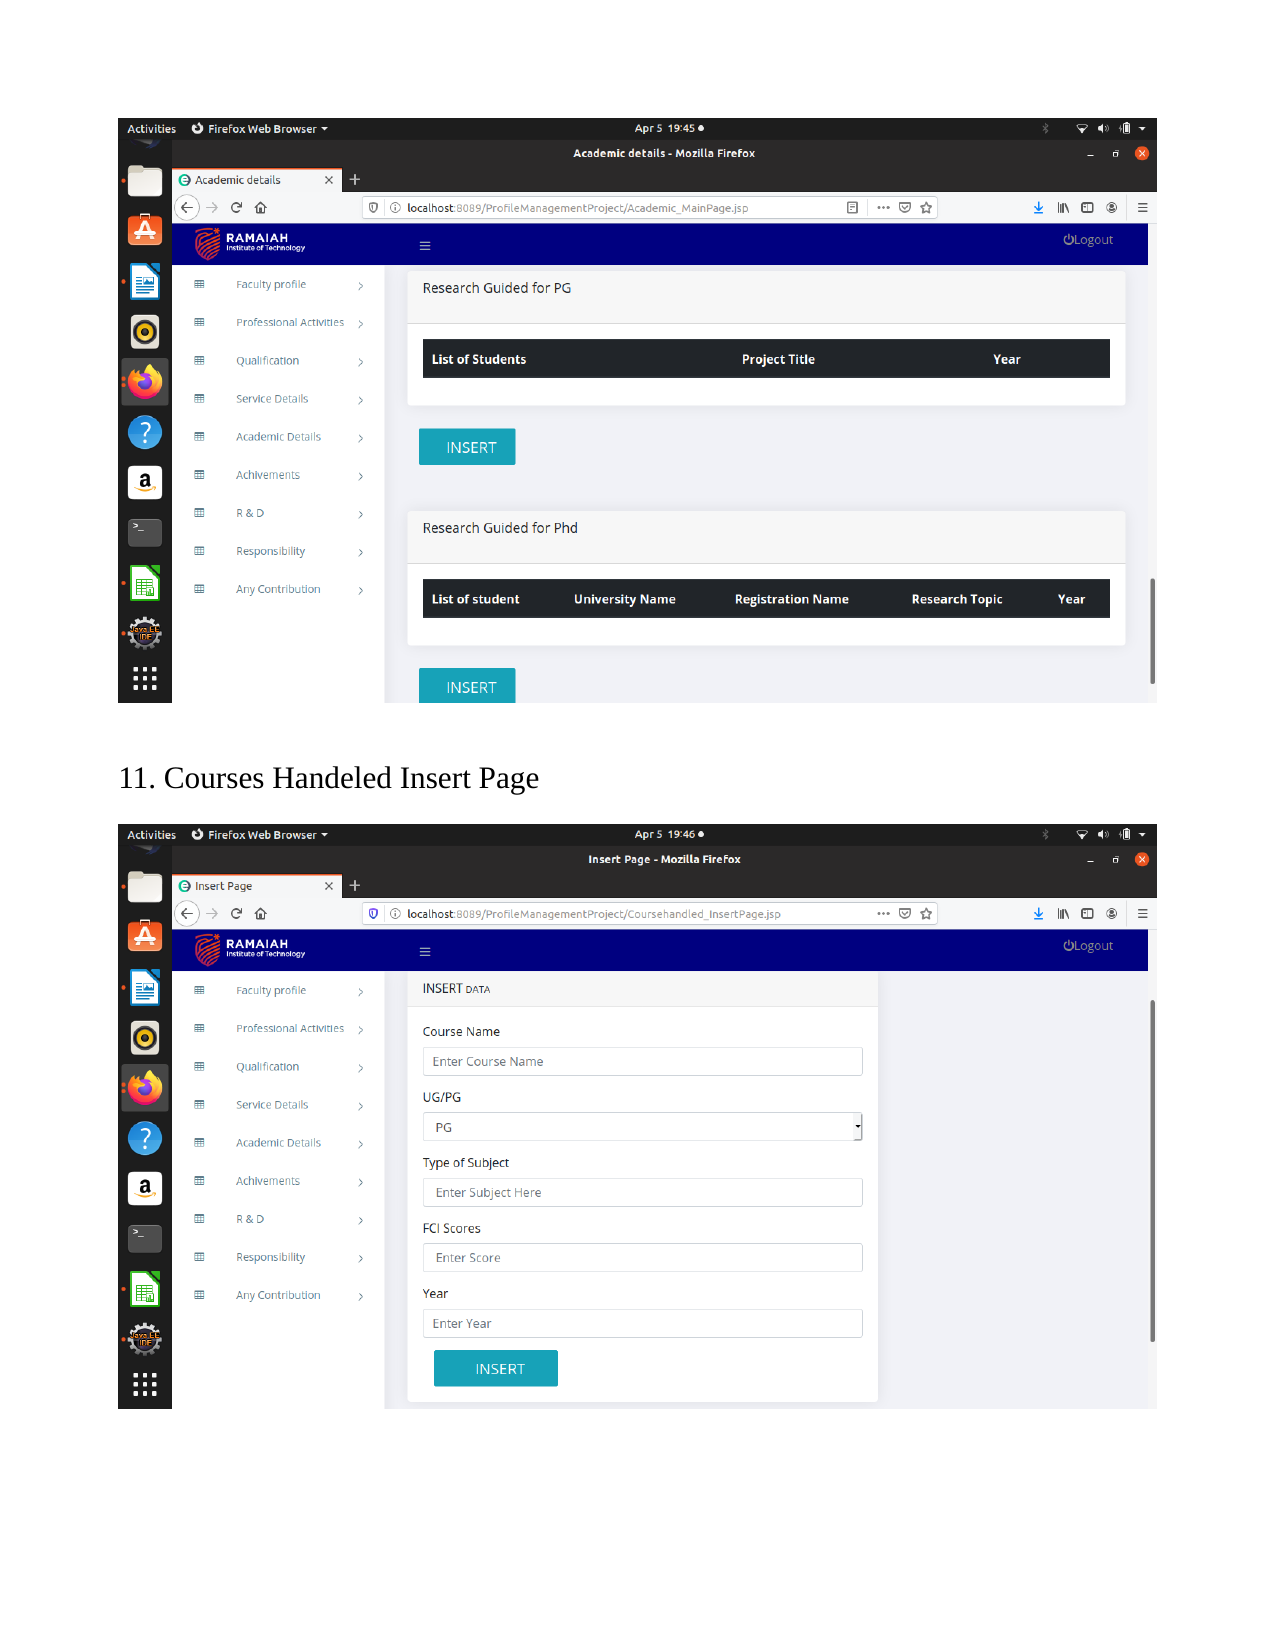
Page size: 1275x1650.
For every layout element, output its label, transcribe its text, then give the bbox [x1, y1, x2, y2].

picture [118, 118, 1157, 703]
text 11. Courses Handeled Insert Page [118, 760, 1157, 796]
picture [118, 824, 1157, 1409]
